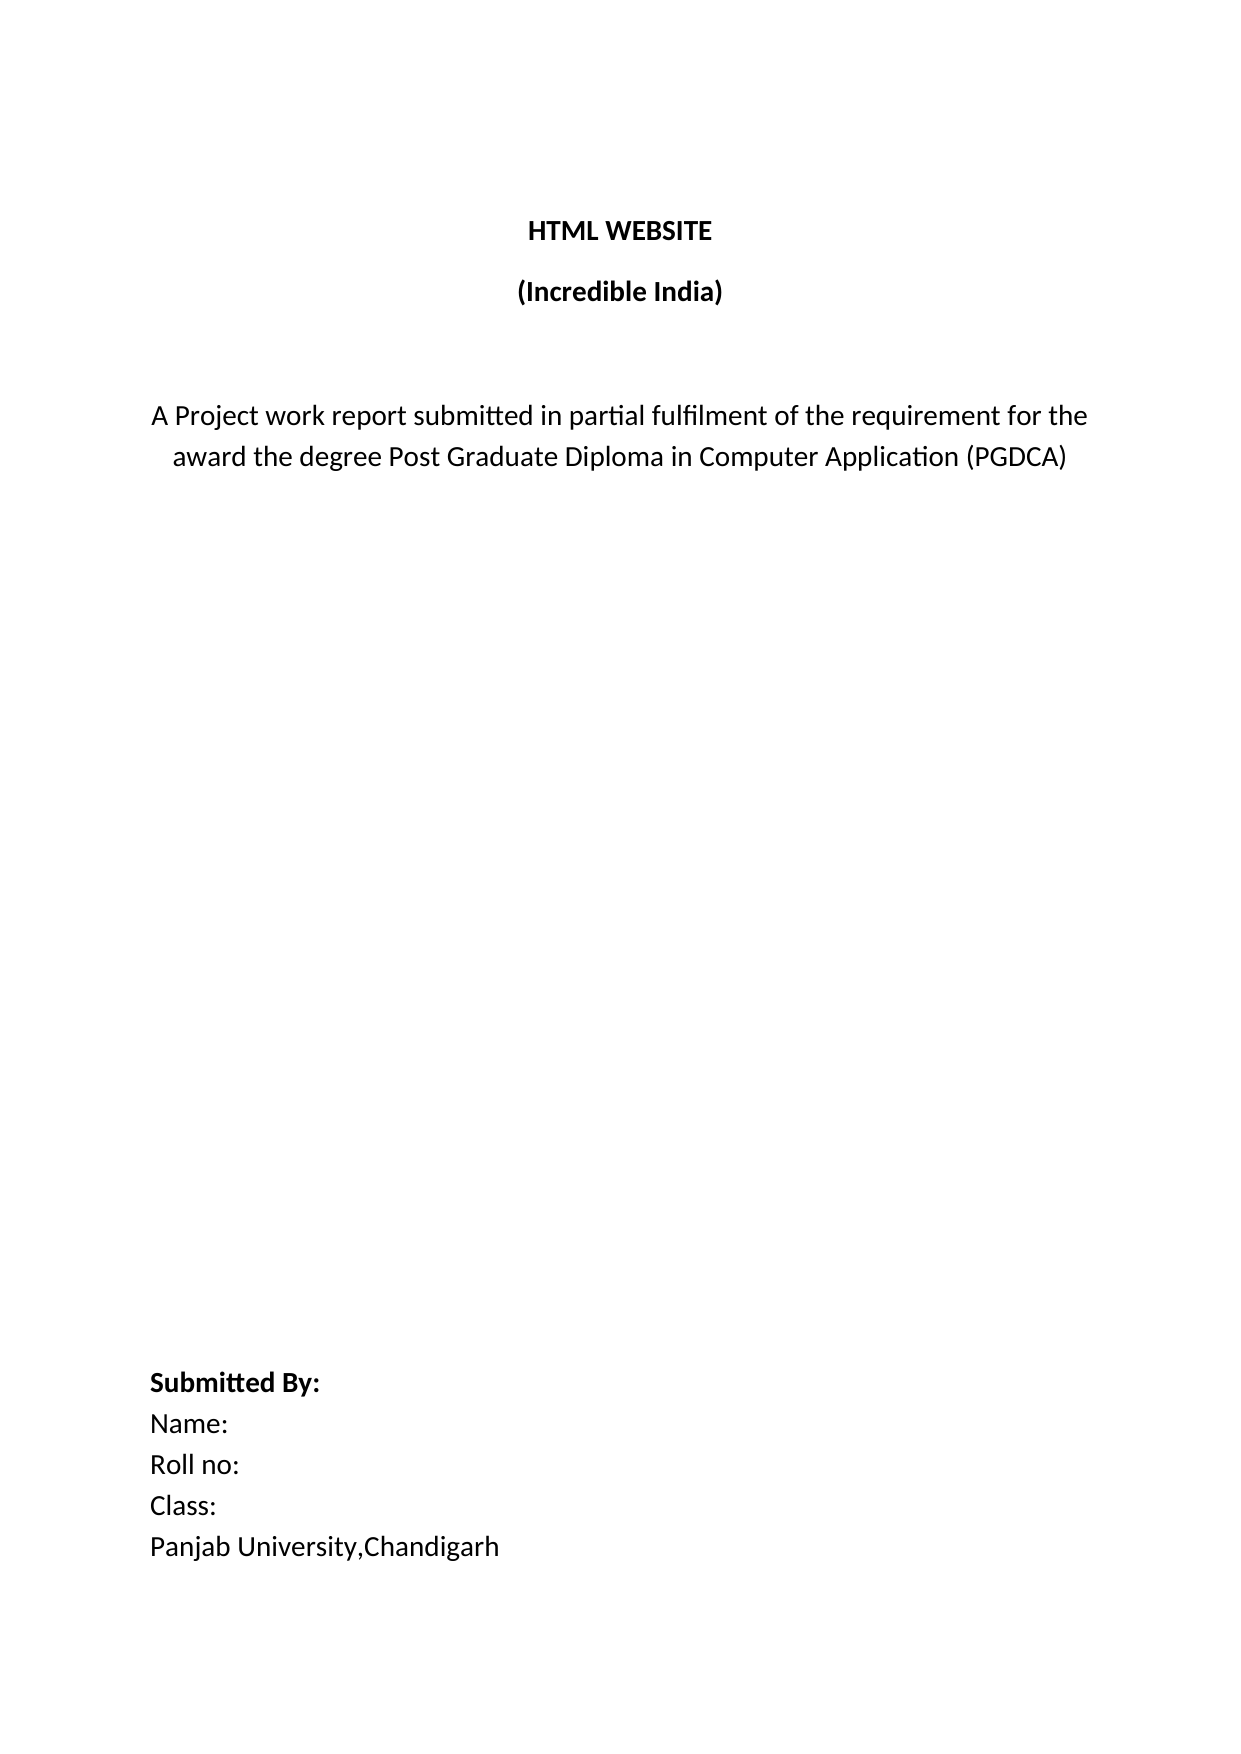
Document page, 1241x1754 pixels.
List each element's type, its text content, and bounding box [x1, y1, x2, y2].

text A Project work report submitted in partial fulfilment of the requirement for the award the degree Post Graduate Diploma in Computer Application (PGDCA) [150, 397, 1090, 474]
text HTML WEBSITE [150, 212, 1090, 247]
text Submitted By: Name: Roll no: Class: Panjab University,Chandigarh [150, 1364, 1090, 1564]
text (Incredible India) [150, 273, 1090, 309]
